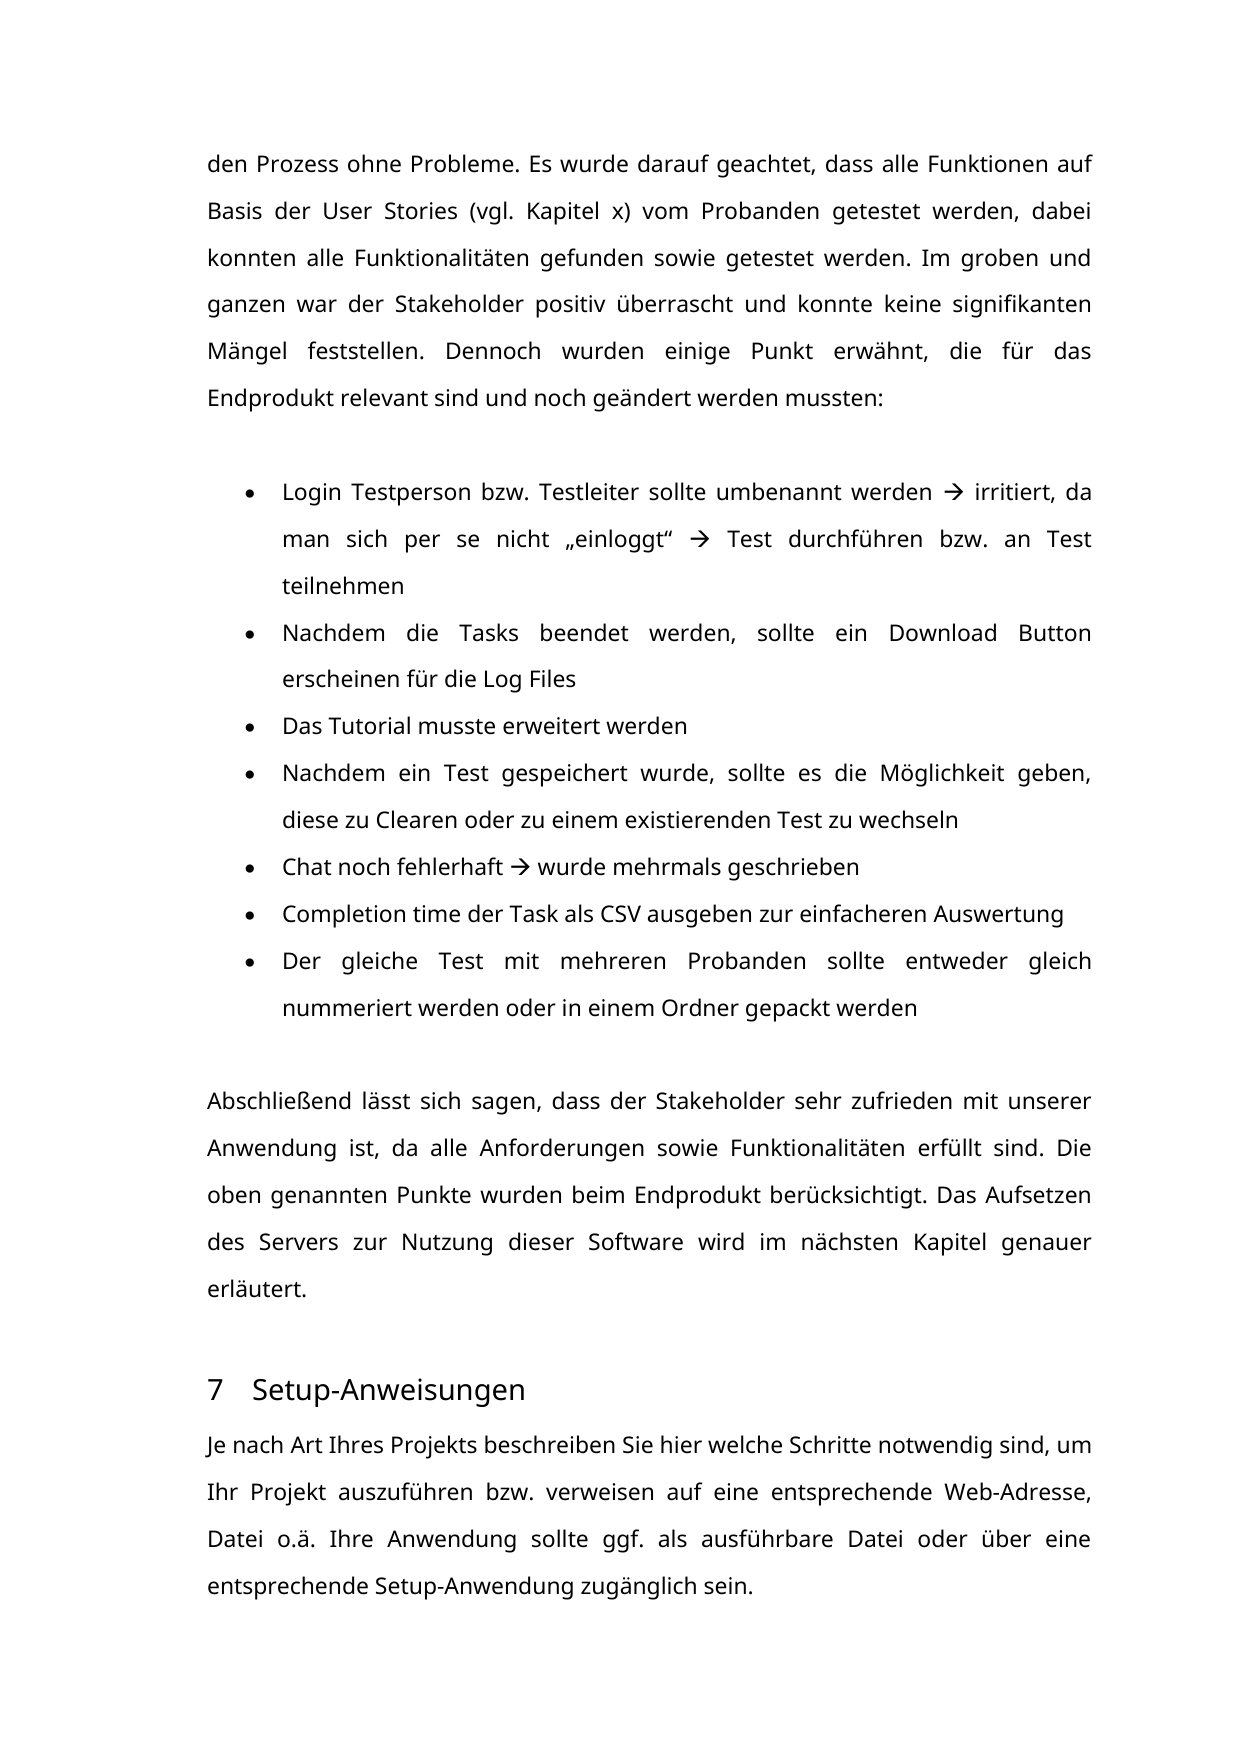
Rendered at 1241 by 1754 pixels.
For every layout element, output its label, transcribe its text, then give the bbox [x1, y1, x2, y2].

list Nachdem die Tasks beendet werden, sollte ein Download Button erscheinen für die Log Files [244, 616, 1092, 694]
list Der gleiche Test mit mehreren Probanden sollte entweder gleich nummeriert werden oder in einem Ordner gepackt werden [244, 944, 1092, 1023]
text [207, 148, 1092, 413]
list Nachdem ein Test gespeichert wurde, sollte es die Möglichkeit geben, diese zu Clearen oder zu einem existierenden Test zu wechseln [244, 757, 1092, 835]
text Abschließend lässt sich sagen, dass der Stakeholder sehr zufrieden mit unserer Anwendung ist, da alle Anforderungen sowie Funktionalitäten erfüllt sind. Die oben genannten Punkte wurden beim Endprodukt berücksichtigt. Das Aufsetzen des Servers zur Nutzung dieser Software wird im nächsten Kapitel genauer erläutert. [207, 1085, 1092, 1304]
text Je nach Art Ihres Projekts beschreiben Sie hier welche Schritte notwendig sind, um Ihr Projekt auszuführen bzw. verweisen auf eine entsprechende Web-Adresse, Datei o.ä. Ihre Anwendung sollte ggf. als ausführbare Datei oder über eine entsprechende Setup-Anwendung zugänglich sein. [207, 1429, 1092, 1601]
list Das Tutorial musste erweitert werden [244, 710, 1092, 741]
subtitle Setup-Anweisungen [207, 1369, 1092, 1409]
list Completion time der Task als CSV ausgeben zur einfacheren Auswertung [244, 898, 1092, 929]
list Chat noch fehlerhaft wurde mehrmals geschrieben [244, 851, 1092, 882]
list Login Testperson bzw. Testleiter sollte umbenannt werden irritiert, da man sich per se nicht „einloggt“ Test durchführen bzw. an Test teilnehmen [244, 476, 1092, 601]
